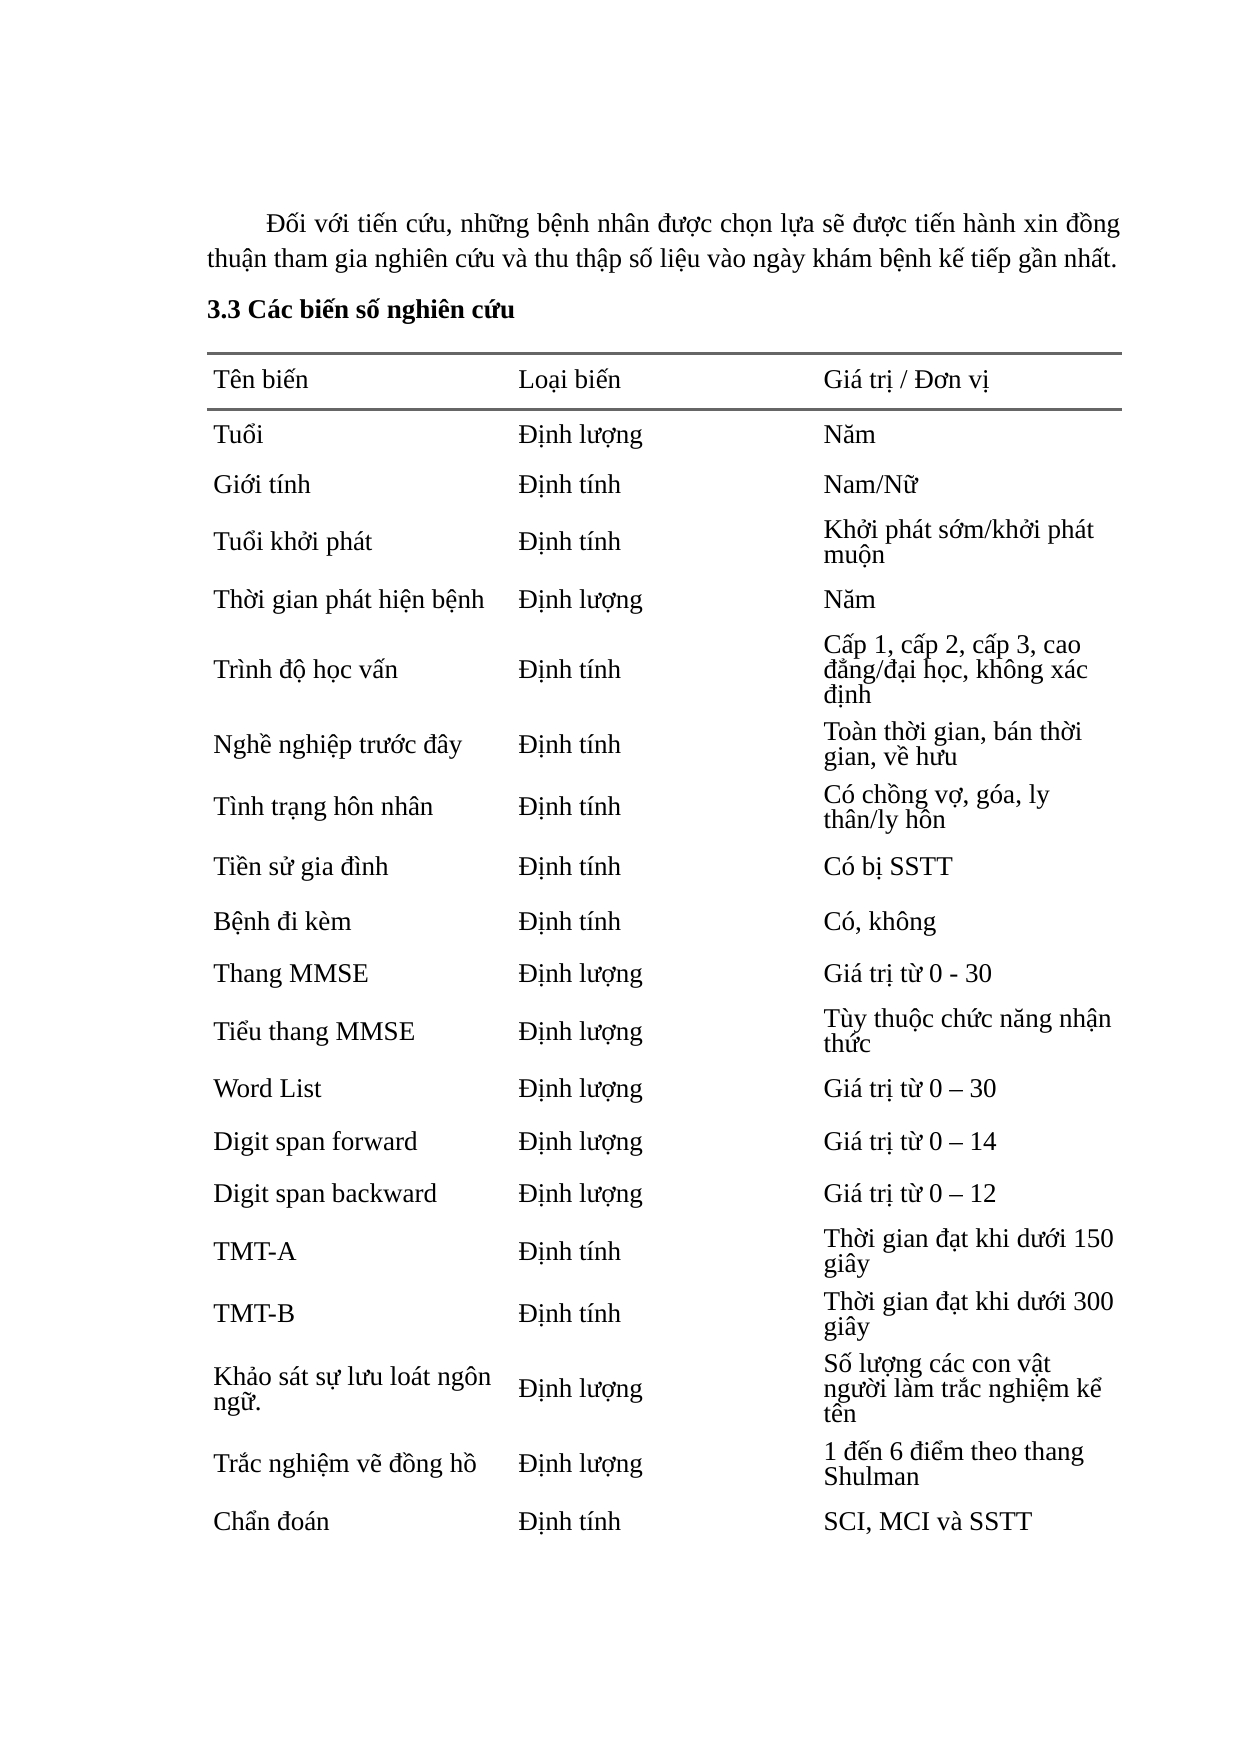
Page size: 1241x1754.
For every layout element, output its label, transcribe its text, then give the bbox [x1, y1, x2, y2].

table_cell Định lượng [512, 411, 817, 460]
text Đối với tiến cứu, những bệnh nhân được chọn lựa sẽ được tiến hành xin đồng thuận tham gia nghiên cứu và thu thập số liệu vào ngày khám bệnh kế tiếp gần nhất. [207, 207, 1122, 274]
subtitle Các biến số nghiên cứu [207, 293, 1122, 324]
table_cell Bệnh đi kèm [207, 896, 512, 949]
table_cell Trắc nghiệm vẽ đồng hồ [207, 1434, 512, 1496]
table_cell Định lượng [512, 1116, 817, 1169]
table_cell TMT-A [207, 1221, 512, 1284]
table_header Tên biến [207, 355, 512, 408]
table_cell Tiểu thang MMSE [207, 1001, 512, 1064]
table_cell Giới tính [207, 460, 512, 512]
table_cell 1 đến 6 điểm theo thang Shulman [817, 1434, 1122, 1496]
table_cell Digit span forward [207, 1116, 512, 1169]
table_cell Định tính [512, 1496, 817, 1549]
table_cell Thời gian phát hiện bệnh [207, 574, 512, 627]
table_cell Cấp 1, cấp 2, cấp 3, cao đẳng/đại học, không xác định [817, 627, 1122, 714]
table_cell Nam/Nữ [817, 460, 1122, 512]
table_cell Giá trị từ 0 – 30 [817, 1064, 1122, 1116]
table_cell Có, không [817, 896, 1122, 949]
table_cell Định tính [512, 714, 817, 777]
table_cell Thang MMSE [207, 949, 512, 1001]
table_cell Định lượng [512, 1434, 817, 1496]
table_cell Khởi phát sớm/khởi phát muộn [817, 512, 1122, 574]
table_cell Khảo sát sự lưu loát ngôn ngữ. [207, 1346, 512, 1434]
table_header Loại biến [512, 355, 817, 408]
table_cell TMT-B [207, 1284, 512, 1346]
table_header Giá trị / Đơn vị [817, 355, 1122, 408]
table_cell Giá trị từ 0 – 14 [817, 1116, 1122, 1169]
table_cell Định tính [512, 1284, 817, 1346]
table_cell Năm [817, 574, 1122, 627]
table_cell Giá trị từ 0 - 30 [817, 949, 1122, 1001]
table_cell Định lượng [512, 574, 817, 627]
table_cell Nghề nghiệp trước đây [207, 714, 512, 777]
table_cell Định tính [512, 777, 817, 839]
table_cell Thời gian đạt khi dưới 150 giây [817, 1221, 1122, 1284]
table_cell Toàn thời gian, bán thời gian, về hưu [817, 714, 1122, 777]
table_cell Có chồng vợ, góa, ly thân/ly hôn [817, 777, 1122, 839]
table_cell Tuổi khởi phát [207, 512, 512, 574]
table_cell Năm [817, 411, 1122, 460]
table_cell Thời gian đạt khi dưới 300 giây [817, 1284, 1122, 1346]
table_cell Giá trị từ 0 – 12 [817, 1169, 1122, 1221]
table_cell Digit span backward [207, 1169, 512, 1221]
table_cell Định tính [512, 896, 817, 949]
table_cell Có bị SSTT [817, 839, 1122, 896]
table_cell Định tính [512, 839, 817, 896]
table_cell Định tính [512, 627, 817, 714]
table_cell Tình trạng hôn nhân [207, 777, 512, 839]
table_cell Định lượng [512, 1169, 817, 1221]
table_cell Định tính [512, 512, 817, 574]
table_cell SCI, MCI và SSTT [817, 1496, 1122, 1549]
table_cell Tiền sử gia đình [207, 839, 512, 896]
table_cell Trình độ học vấn [207, 627, 512, 714]
table_cell Định lượng [512, 1064, 817, 1116]
table_cell Định tính [512, 460, 817, 512]
table_cell Định lượng [512, 1001, 817, 1064]
table_cell Word List [207, 1064, 512, 1116]
table_cell Định lượng [512, 1346, 817, 1434]
table_cell Số lượng các con vật người làm trắc nghiệm kể tên [817, 1346, 1122, 1434]
table_cell Tùy thuộc chức năng nhận thức [817, 1001, 1122, 1064]
table_cell Định tính [512, 1221, 817, 1284]
table_cell Chẩn đoán [207, 1496, 512, 1549]
table_cell Định lượng [512, 949, 817, 1001]
table_cell Tuổi [207, 411, 512, 460]
